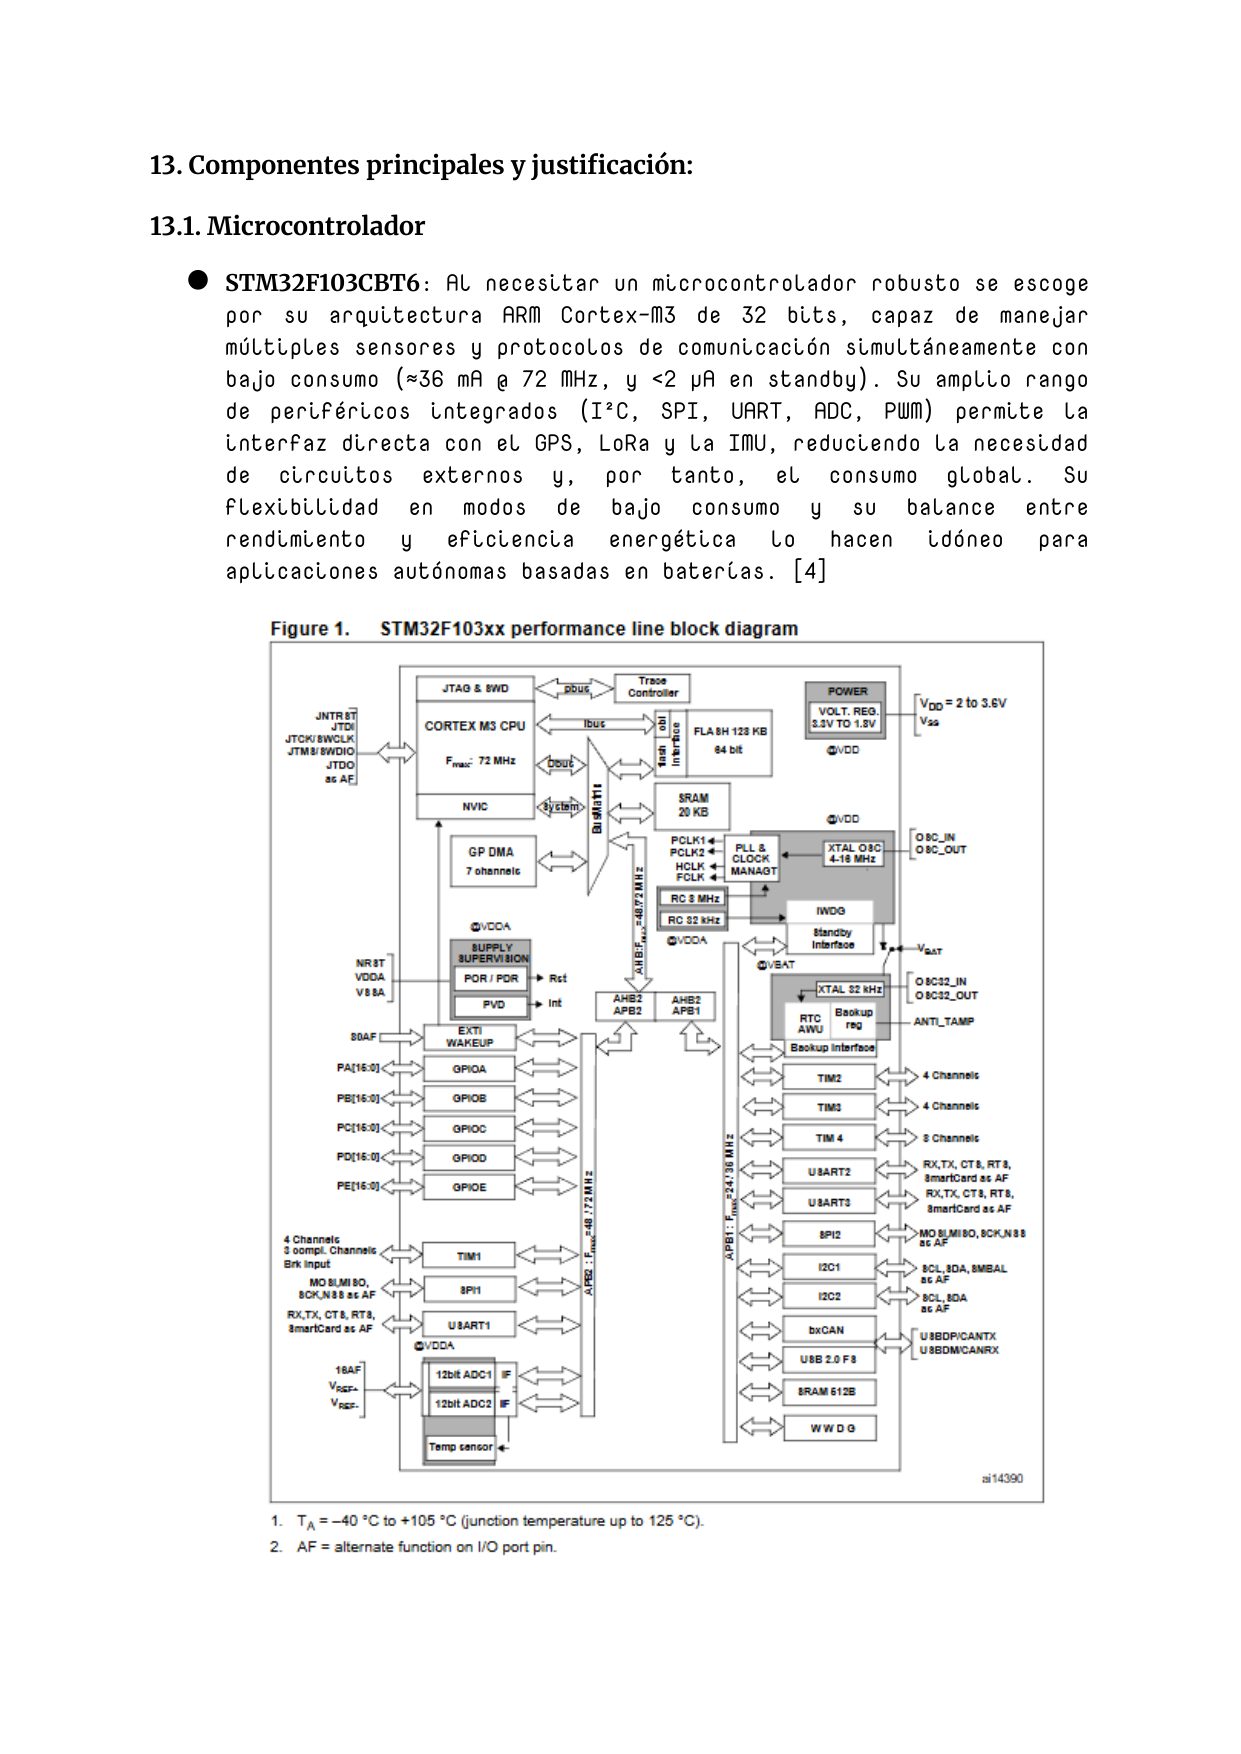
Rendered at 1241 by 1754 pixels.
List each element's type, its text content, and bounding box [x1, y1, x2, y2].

picture [266, 611, 1049, 1566]
subtitle 13. Componentes principales y justificación: [150, 150, 1090, 181]
list STM32F103CBT6: Al necesitar un microcontrolador robusto se escoge por su arquitectura ARM Cortex-M3 de 32 bits, capaz de manejar múltiples sensores y protocolos de comunicación simultáneamente con bajo consumo (≈36 mA @ 72 MHz, y <2 µA en standby). Su amplio rango de periféricos integrados (I²C, SPI, UART, ADC, PWM) permite la interfaz directa con el GPS, LoRa y la IMU, reduciendo la necesidad de circuitos externos y, por tanto, el consumo global. Su flexibilidad en modos de bajo consumo y su balance entre rendimiento y eficiencia energética lo hacen idóneo para aplicaciones autónomas basadas en baterías. [4] [187, 267, 1090, 587]
subtitle 13.1. Microcontrolador [150, 211, 1090, 242]
